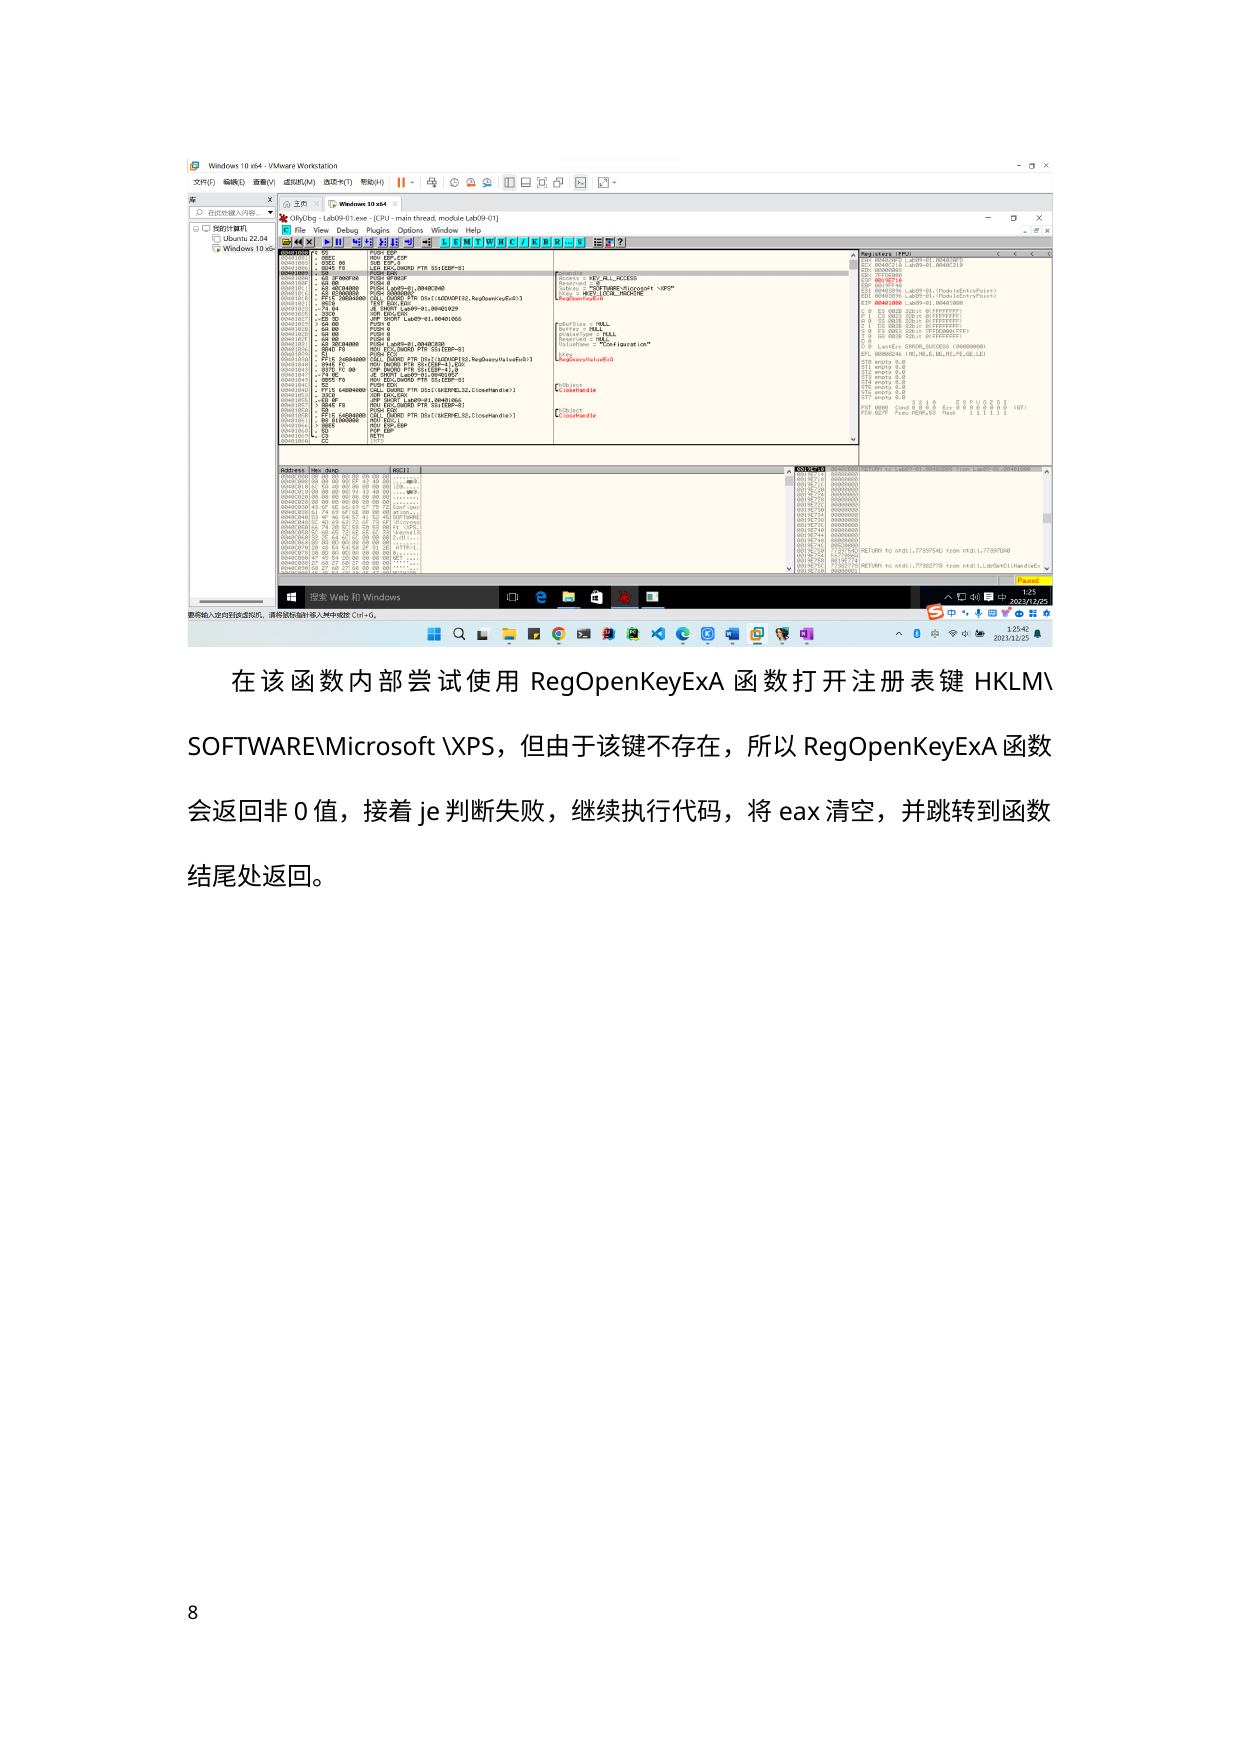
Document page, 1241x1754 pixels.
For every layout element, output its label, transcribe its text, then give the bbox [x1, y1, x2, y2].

picture [187, 159, 1053, 647]
text 在该函数内部尝试使用RegOpenKeyExA函数打开注册表键HKLM\SOFTWARE\Microsoft \XPS，但由于该键不存在，所以RegOpenKeyExA函数会返回非0值，接着je判断失败，继续执行代码，将eax清空，并跳转到函数结尾处返回。 [187, 647, 1053, 907]
